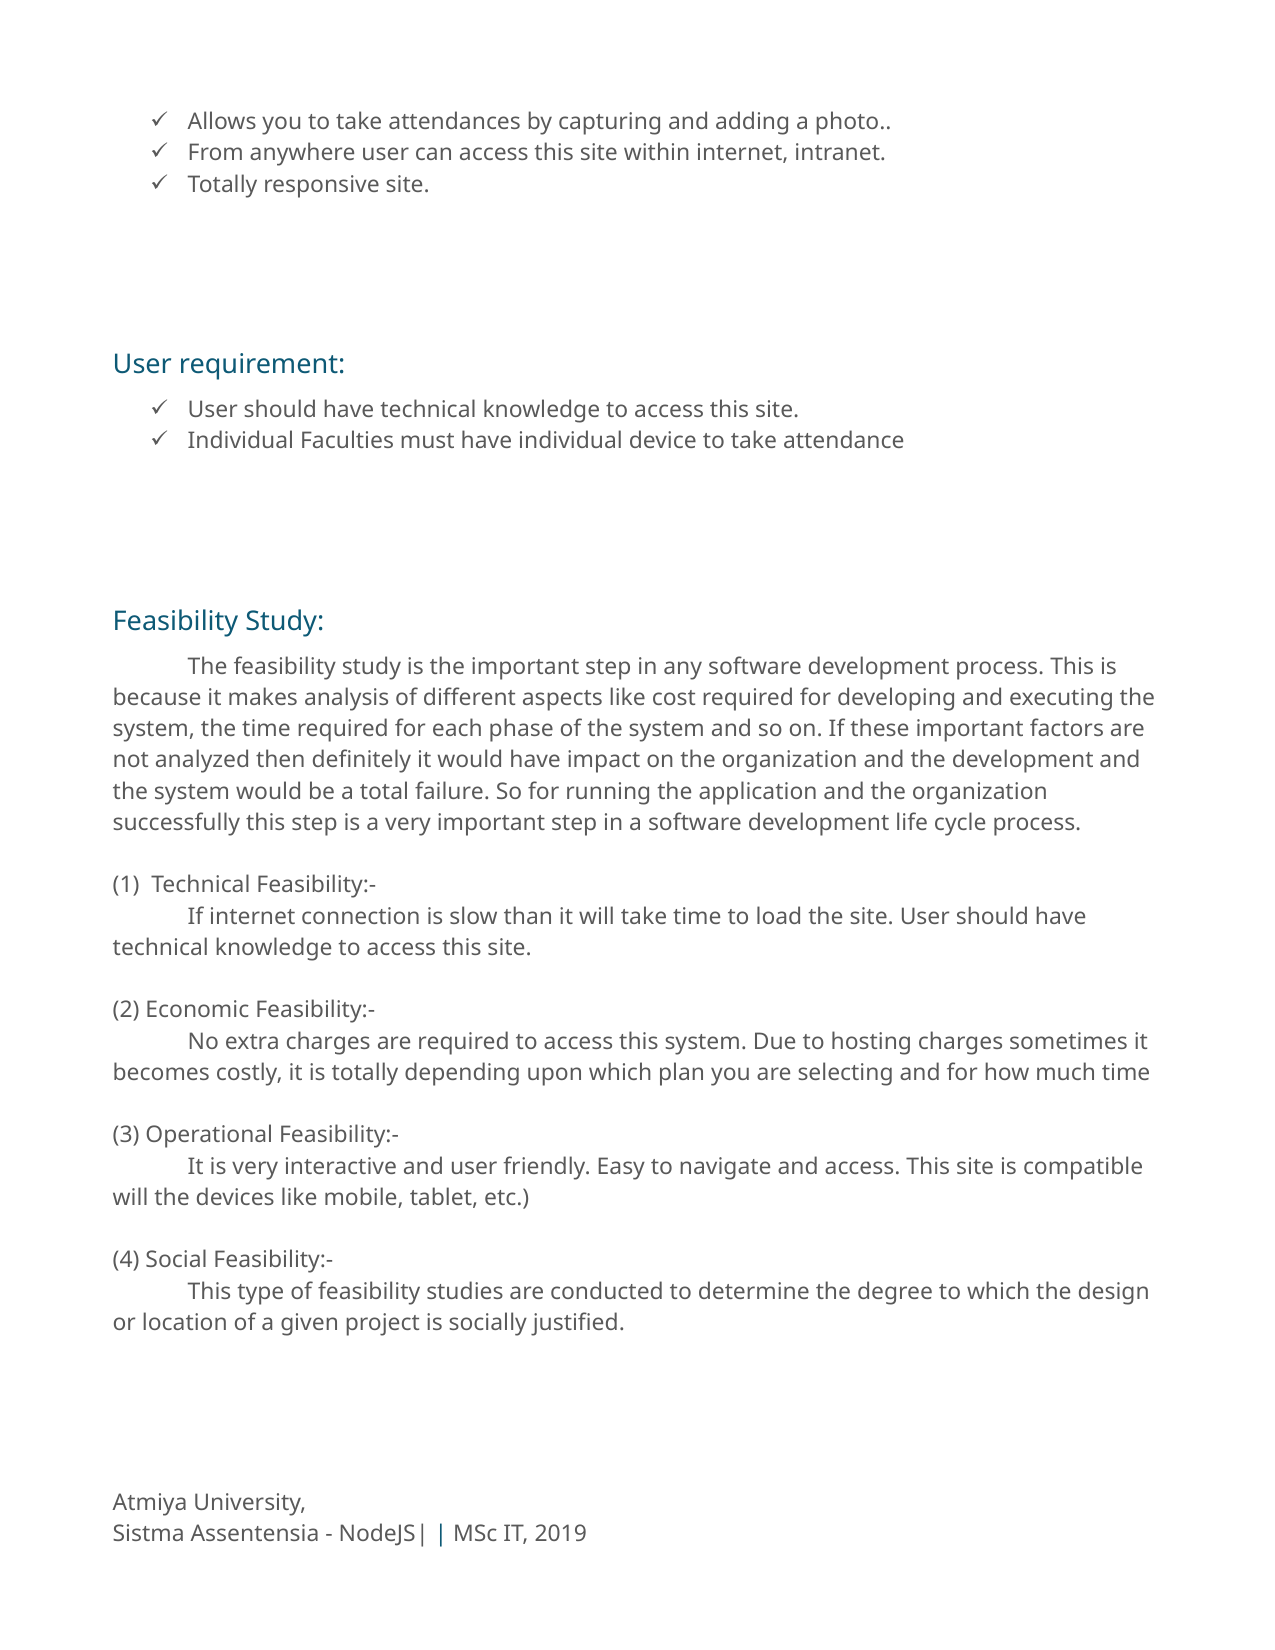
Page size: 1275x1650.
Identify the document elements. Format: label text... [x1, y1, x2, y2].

list From anywhere user can access this site within internet, intranet. [150, 136, 1162, 167]
text The feasibility study is the important step in any software development process. This is because it makes analysis of different aspects like cost required for developing and executing the system, the time required for each phase of the system and so on. If these important factors are not analyzed then definitely it would have impact on the organization and the development and the system would be a total failure. So for running the application and the organization successfully this step is a very important step in a software development life cycle process. [112, 649, 1162, 837]
text (1) Technical Feasibility:- [112, 868, 1162, 899]
text (3) Operational Feasibility:- [112, 1118, 1162, 1149]
list User should have technical knowledge to access this site. [150, 393, 1162, 424]
text If internet connection is slow than it will take time to load the site. User should have technical knowledge to access this site. [112, 899, 1162, 962]
list Individual Faculties must have individual device to take attendance [150, 424, 1162, 455]
subtitle User requirement: [112, 344, 1080, 381]
text (4) Social Feasibility:- [112, 1243, 1162, 1274]
text This type of feasibility studies are conducted to determine the degree to which the design or location of a given project is socially justified. [112, 1274, 1162, 1337]
text It is very interactive and user friendly. Easy to navigate and access. This site is compatible will the devices like mobile, tablet, etc.) [112, 1149, 1162, 1212]
text No extra charges are required to access this system. Due to hosting charges sometimes it becomes costly, it is totally depending upon which plan you are selecting and for how much time [112, 1024, 1162, 1087]
text (2) Economic Feasibility:- [112, 993, 1162, 1024]
subtitle Feasibility Study: [112, 601, 1080, 638]
list Totally responsive site. [150, 167, 1162, 199]
list Allows you to take attendances by capturing and adding a photo.. [150, 105, 1162, 136]
